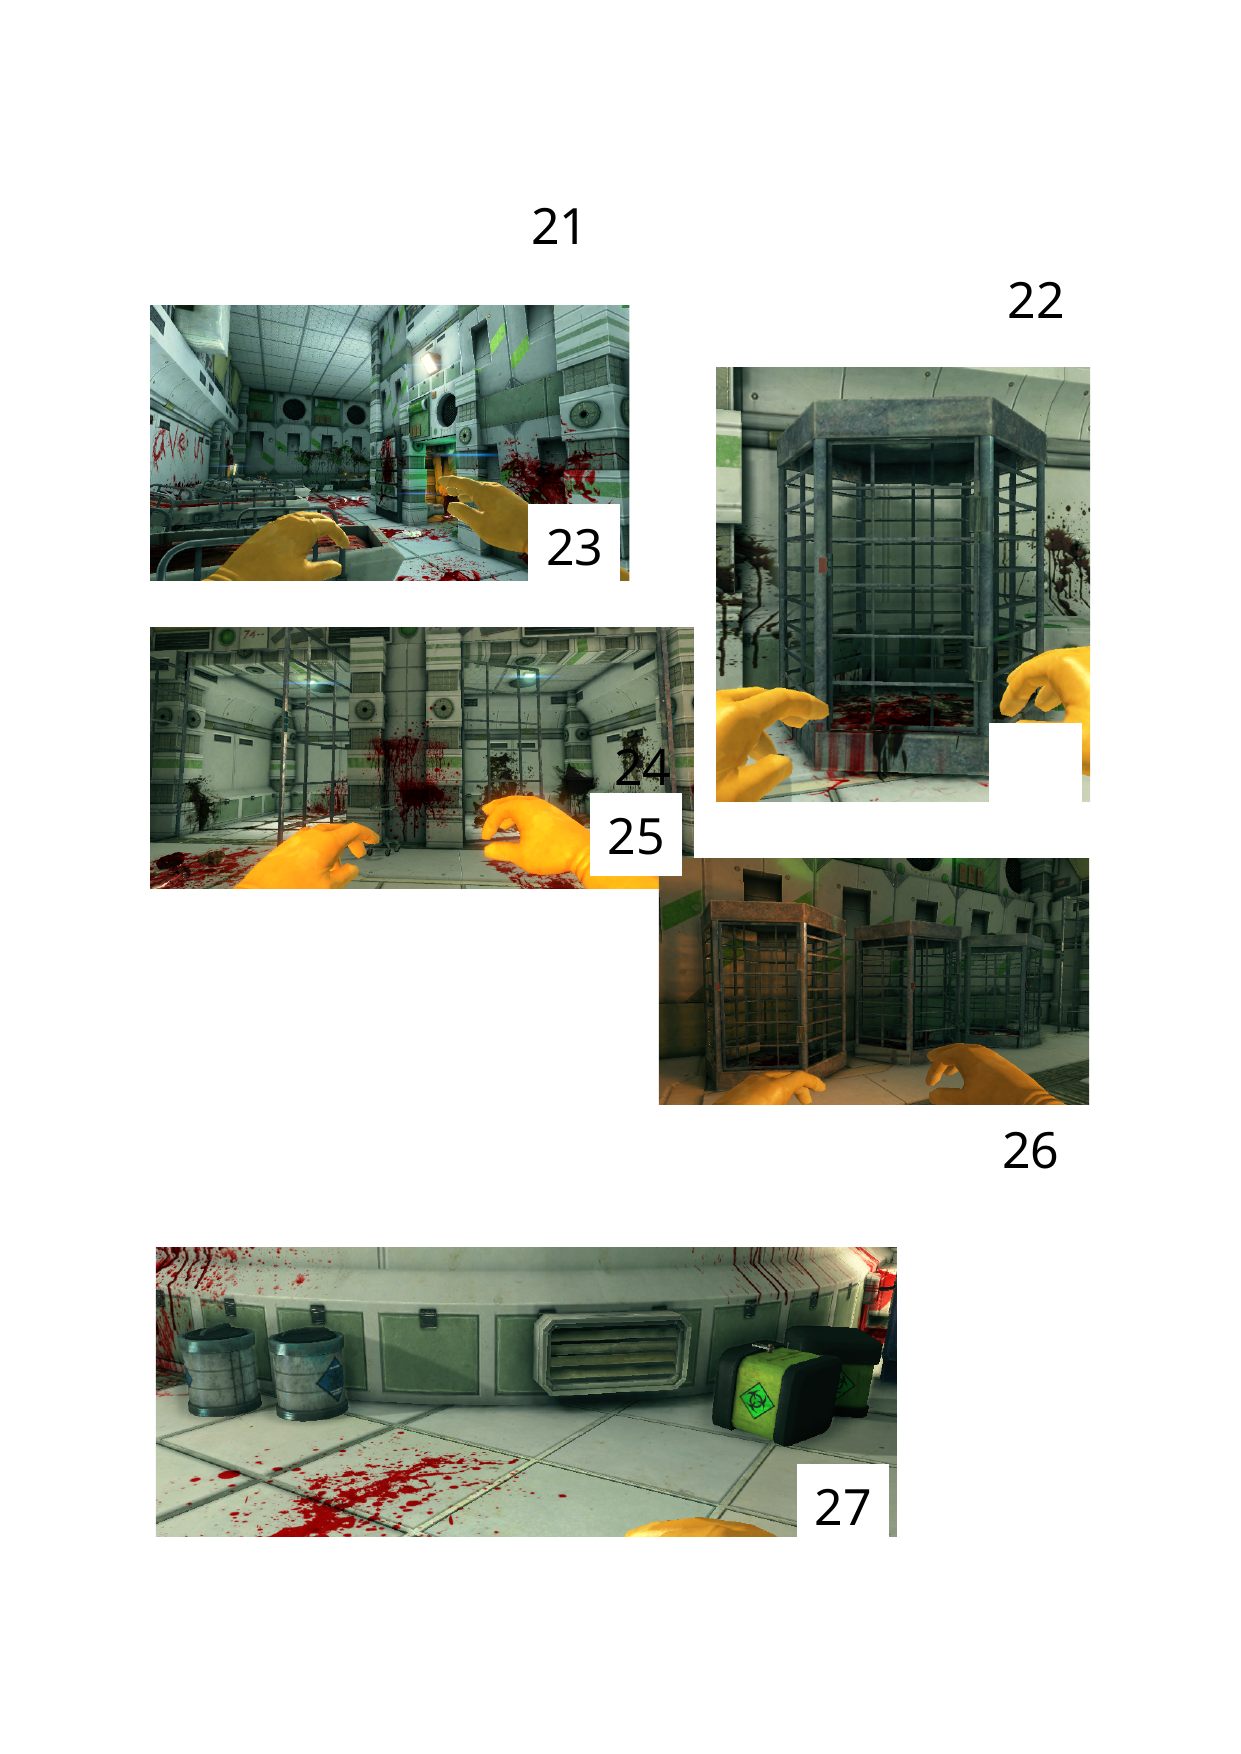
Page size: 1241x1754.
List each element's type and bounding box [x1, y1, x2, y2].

picture [155, 1247, 897, 1537]
picture [716, 367, 1091, 802]
picture [150, 305, 630, 581]
picture [150, 627, 1090, 1105]
